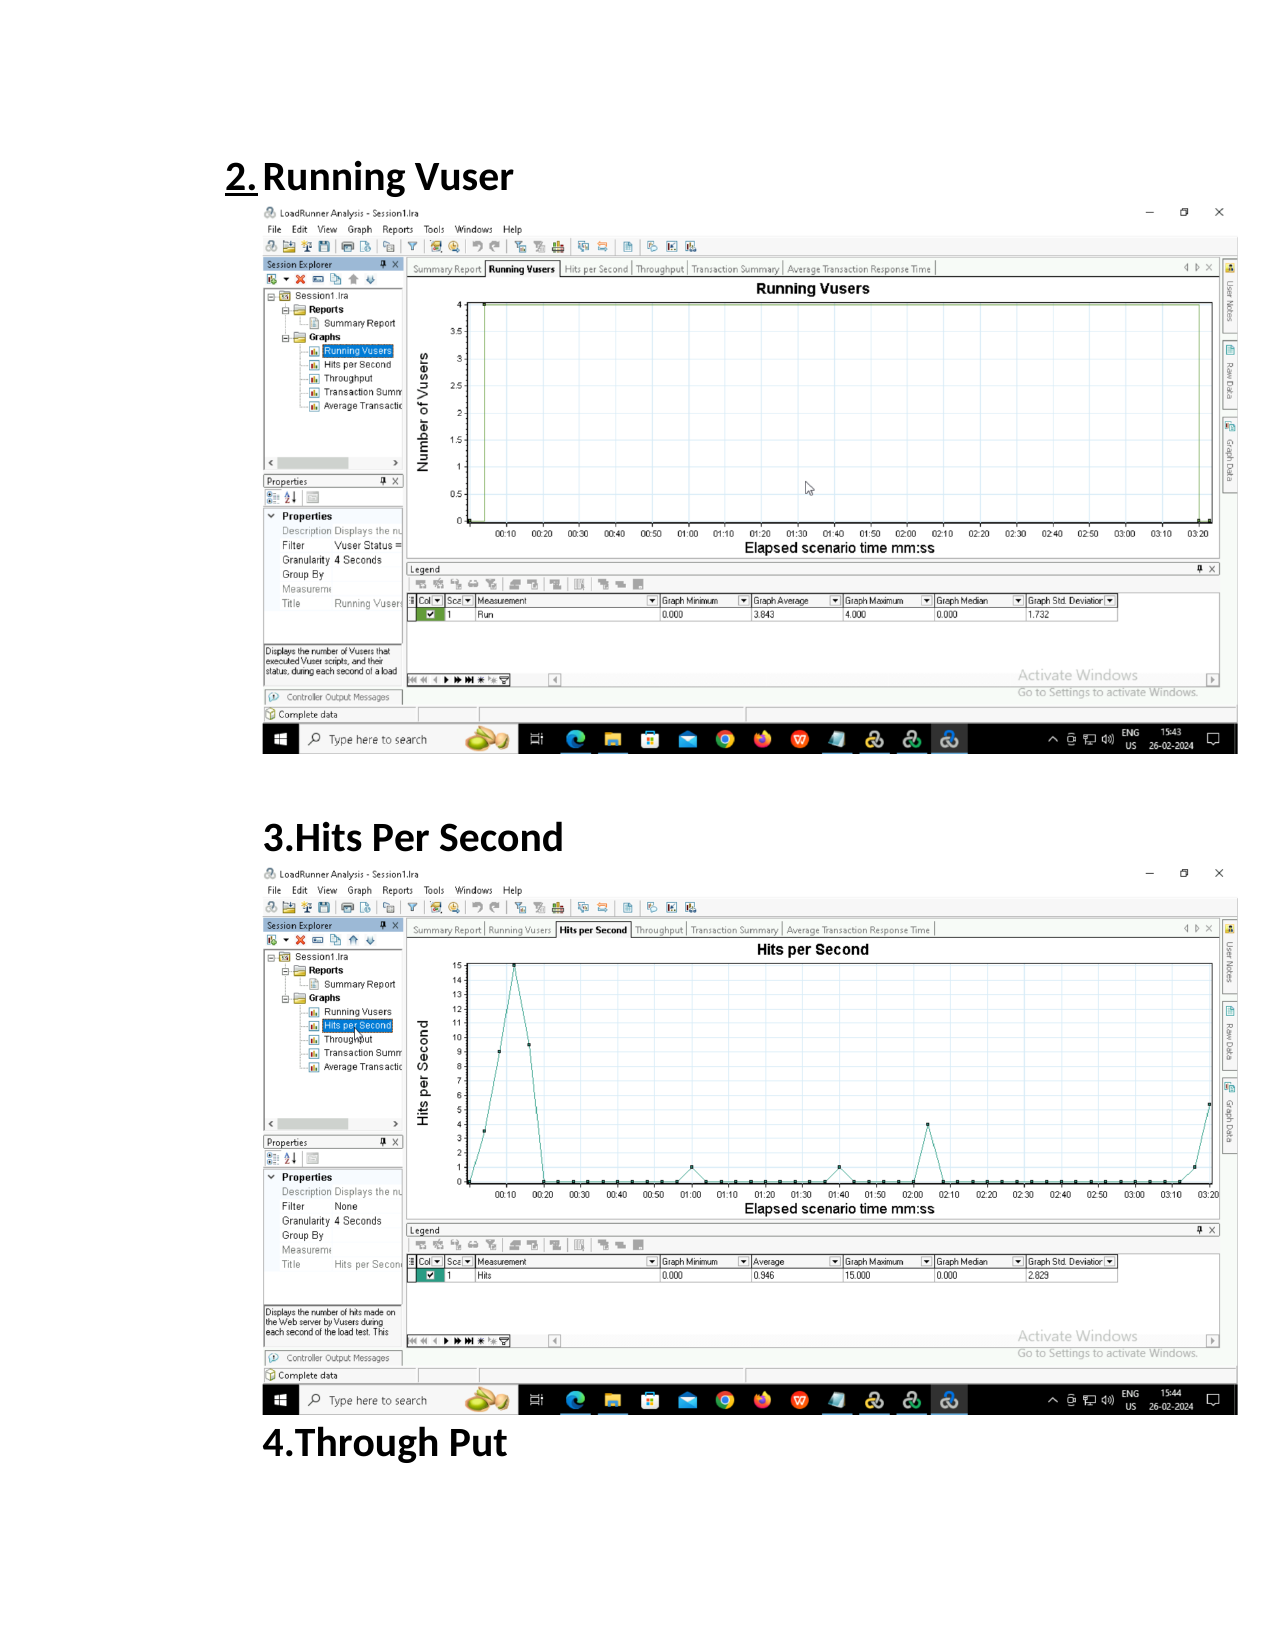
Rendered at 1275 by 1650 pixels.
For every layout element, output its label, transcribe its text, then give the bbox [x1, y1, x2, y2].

list Running Vuser [225, 150, 1125, 201]
list 3.Hits Per Second [262, 811, 1125, 861]
list 4.Through Put [262, 1416, 1125, 1467]
picture [262, 865, 1238, 1415]
picture [262, 205, 1238, 754]
